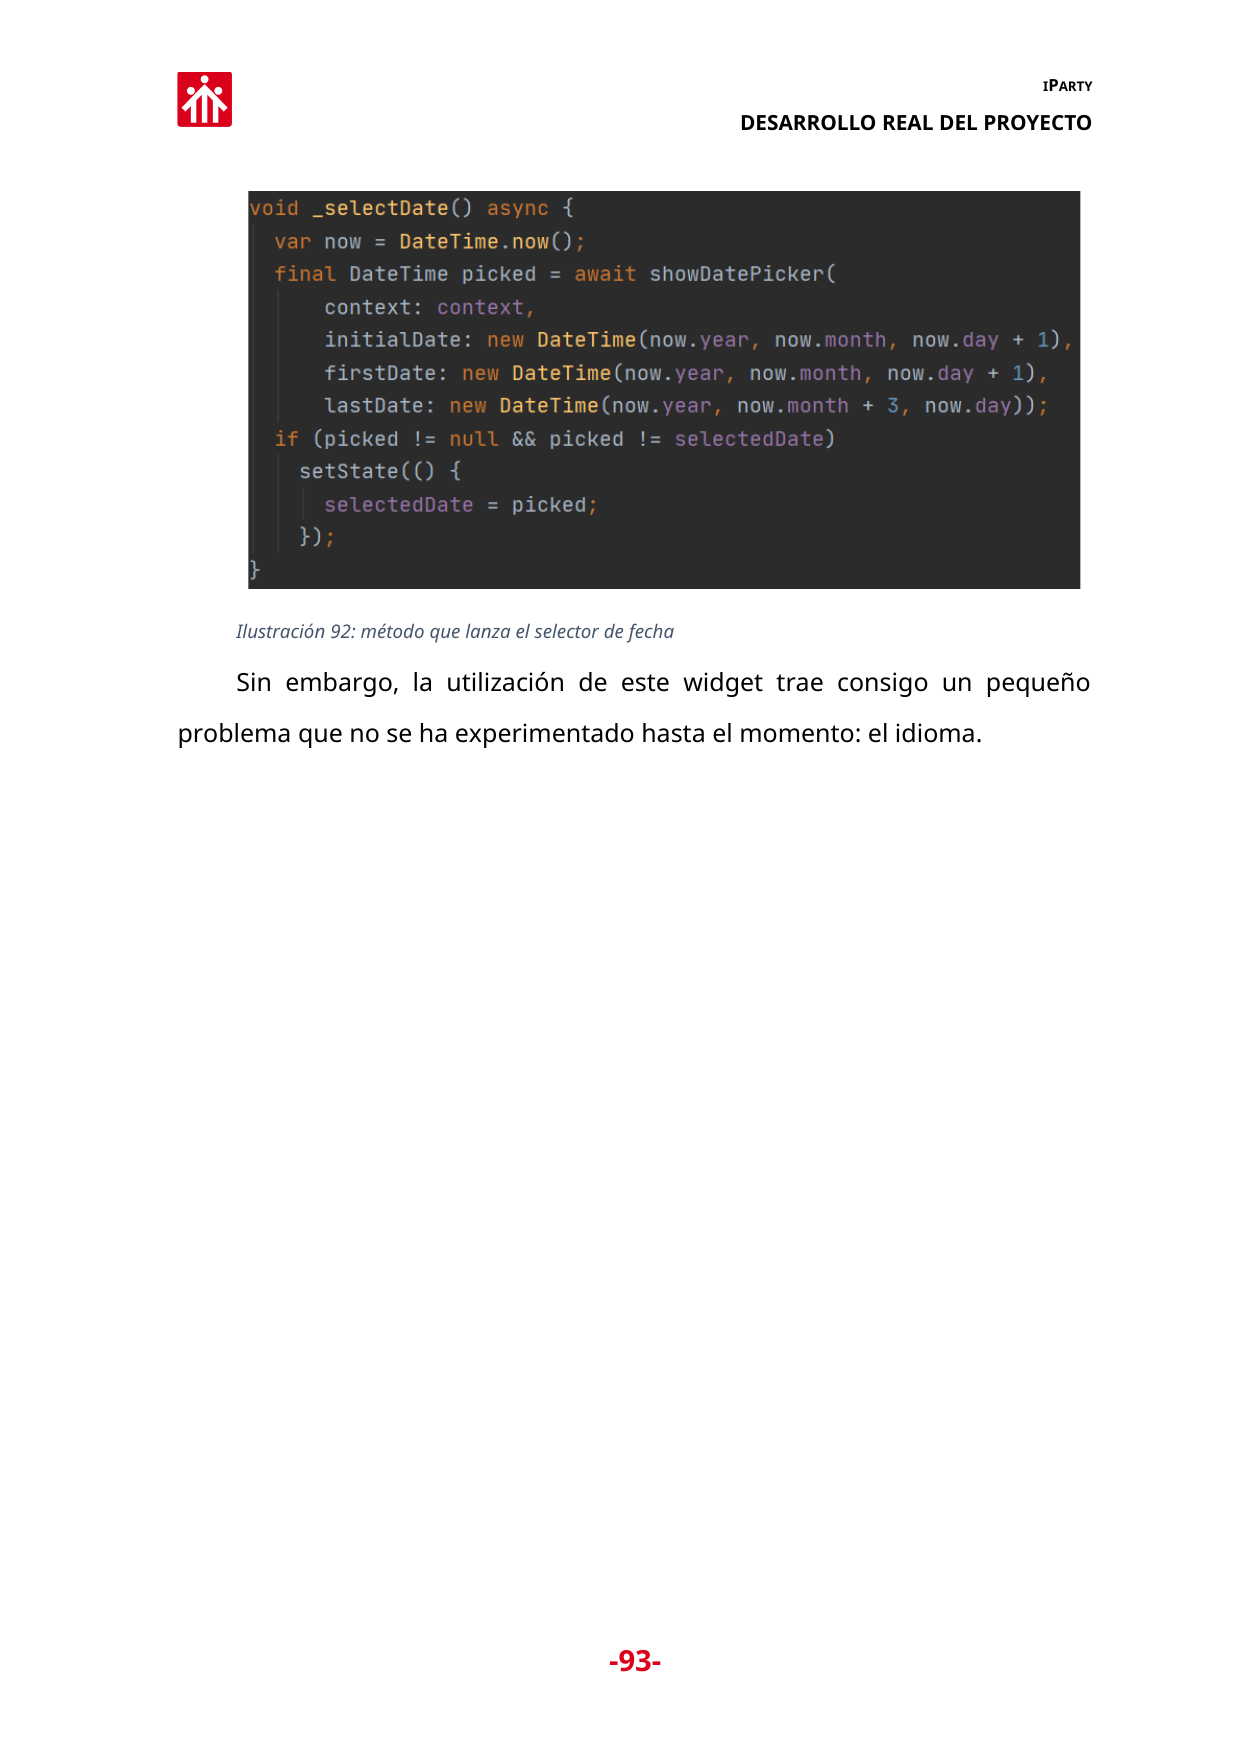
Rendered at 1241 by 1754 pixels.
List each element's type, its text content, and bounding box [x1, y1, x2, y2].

picture [177, 72, 232, 127]
picture [248, 191, 1081, 589]
text Sin embargo, la utilización de este widget trae consigo un pequeño problema que no se ha experimentado hasta el momento: el idioma. [177, 665, 1092, 750]
